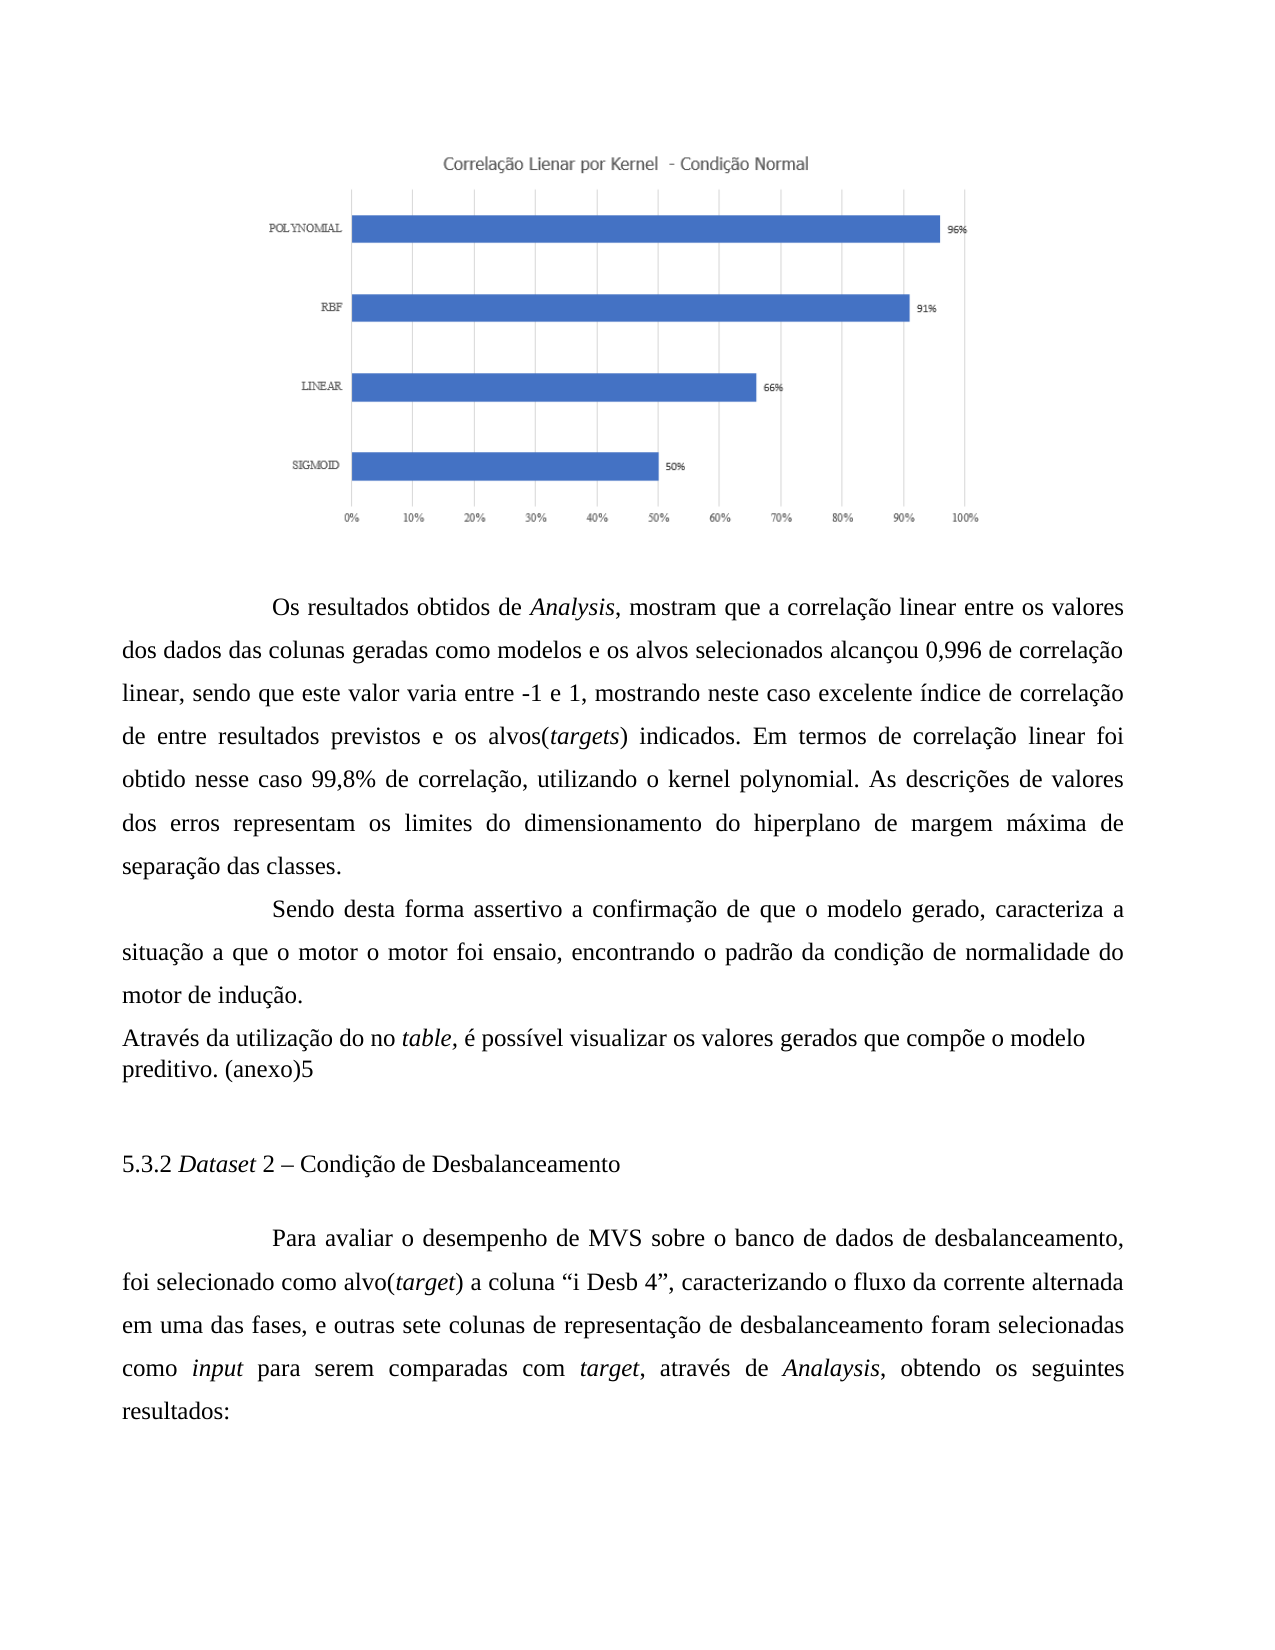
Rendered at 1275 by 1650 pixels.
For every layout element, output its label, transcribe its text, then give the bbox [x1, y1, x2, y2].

text Através da utilização do no table, é possível visualizar os valores gerados que compõe o modelo preditivo. (anexo)5 [122, 1023, 1125, 1083]
text Para avaliar o desempenho de MVS sobre o banco de dados de desbalanceamento, foi selecionado como alvo(target) a coluna “i Desb 4”, caracterizando o fluxo da corrente alternada em uma das fases, e outras sete colunas de representação de desbalanceamento foram selecionadas como input para serem comparadas com target, através de Analaysis, obtendo os seguintes resultados: [122, 1223, 1125, 1425]
picture [266, 150, 981, 527]
text Os resultados obtidos de Analysis, mostram que a correlação linear entre os valores dos dados das colunas geradas como modelos e os alvos selecionados alcançou 0,996 de correlação linear, sendo que este valor varia entre -1 e 1, mostrando neste caso excelente índice de correlação de entre resultados previstos e os alvos(targets) indicados. Em termos de correlação linear foi obtido nesse caso 99,8% de correlação, utilizando o kernel polynomial. As descrições de valores dos erros representam os limites do dimensionamento do hiperplano de margem máxima de separação das classes. [122, 592, 1125, 879]
text Sendo desta forma assertivo a confirmação de que o modelo gerado, caracteriza a situação a que o motor o motor foi ensaio, encontrando o padrão da condição de normalidade do motor de indução. [122, 894, 1125, 1009]
subtitle 5.3.2 Dataset 2 – Condição de Desbalanceamento [122, 1149, 1125, 1178]
